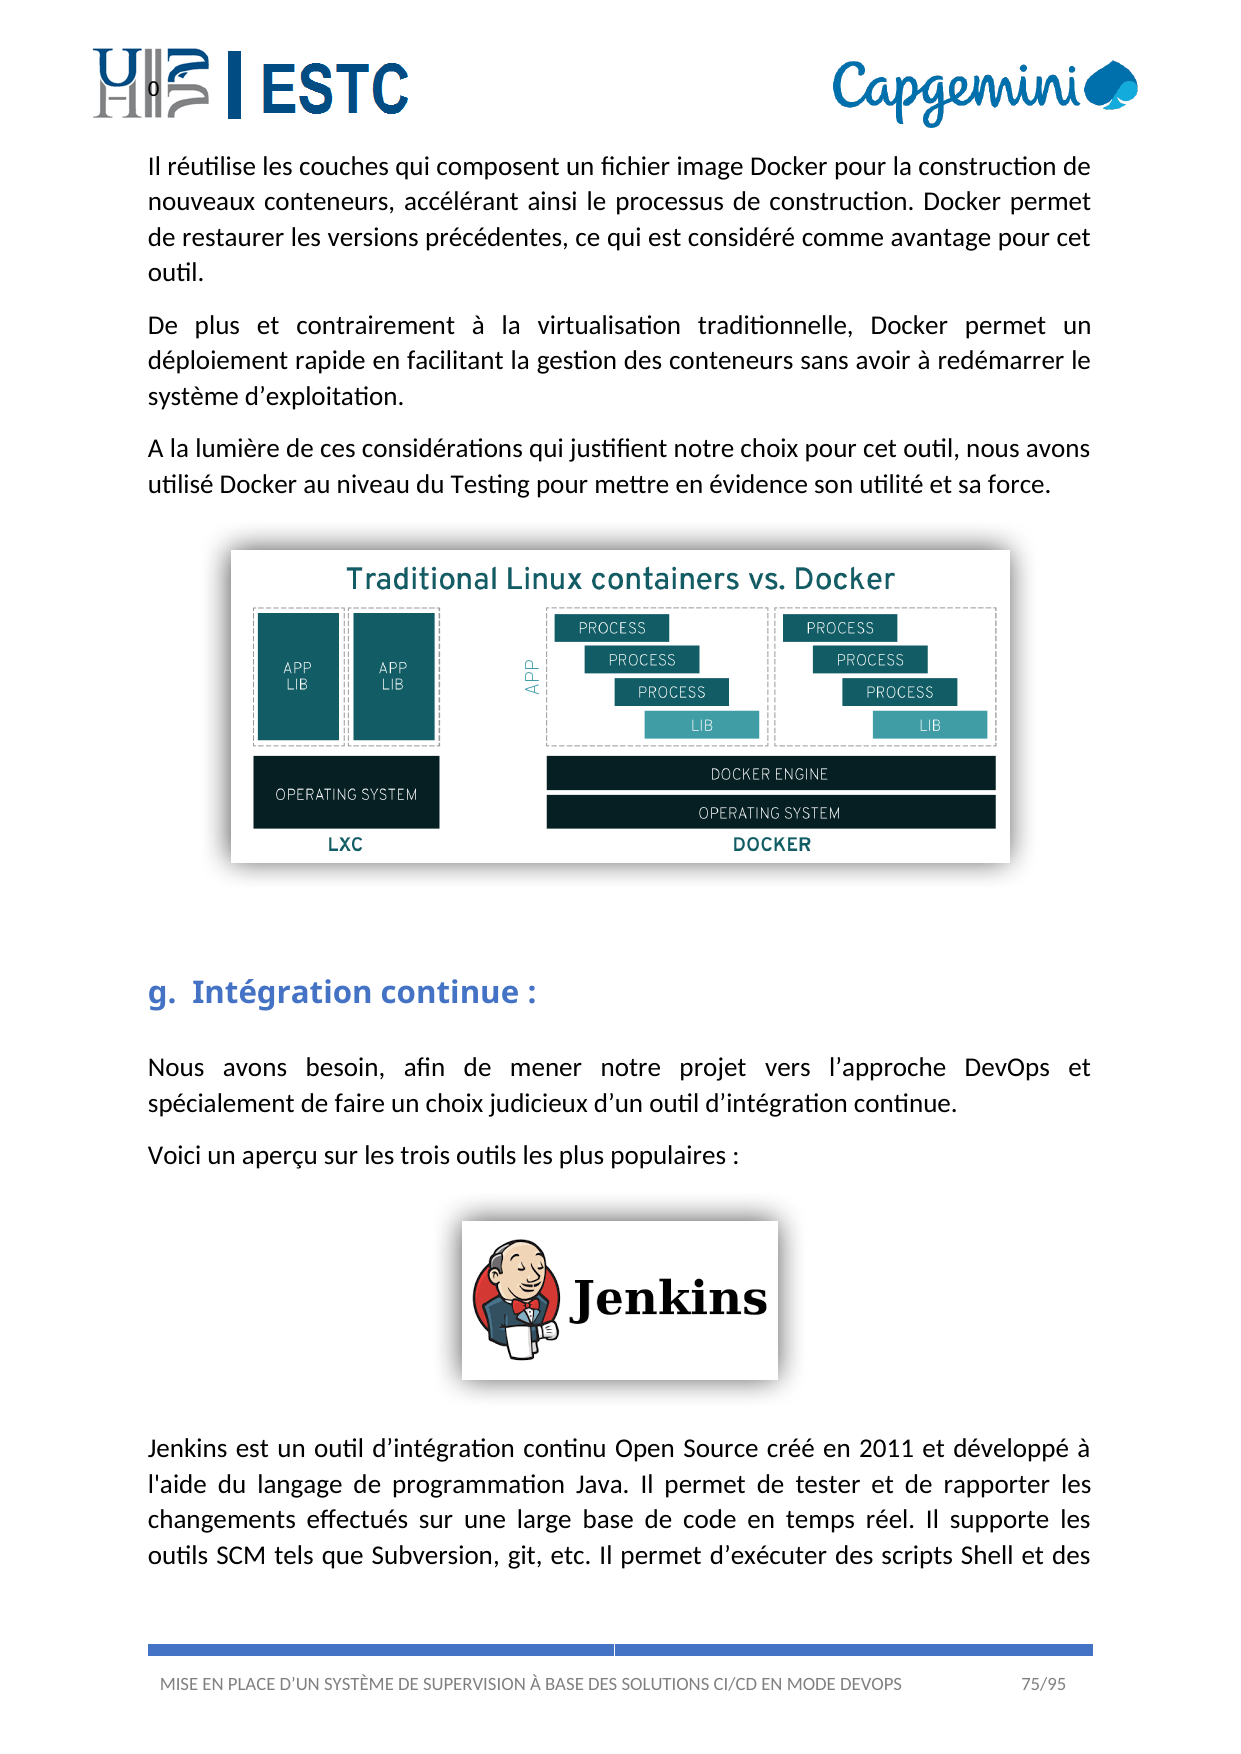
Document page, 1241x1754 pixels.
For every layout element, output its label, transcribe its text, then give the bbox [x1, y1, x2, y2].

picture [87, 40, 418, 136]
text Nous avons besoin, afin de mener notre projet vers l’approche DevOps et spécialement de faire un choix judicieux d’un outil d’intégration continue. [148, 1050, 1093, 1119]
text A la lumière de ces considérations qui justifient notre choix pour cet outil, nous avons utilisé Docker au niveau du Testing pour mettre en évidence son utilité et sa force. [148, 431, 1093, 500]
subtitle Intégration continue : [148, 970, 1093, 1012]
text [148, 1431, 1093, 1571]
picture [833, 60, 1139, 128]
picture [462, 1221, 778, 1380]
picture [231, 550, 1010, 863]
text De plus et contrairement à la virtualisation traditionnelle, Docker permet un déploiement rapide en facilitant la gestion des conteneurs sans avoir à redémarrer le système d’exploitation. [148, 308, 1093, 412]
text Voici un aperçu sur les trois outils les plus populaires : [148, 1138, 1093, 1171]
text Il réutilise les couches qui composent un fichier image Docker pour la construction de nouveaux conteneurs, accélérant ainsi le processus de construction. Docker permet de restaurer les versions précédentes, ce qui est considéré comme avantage pour cet outil. [148, 149, 1093, 288]
